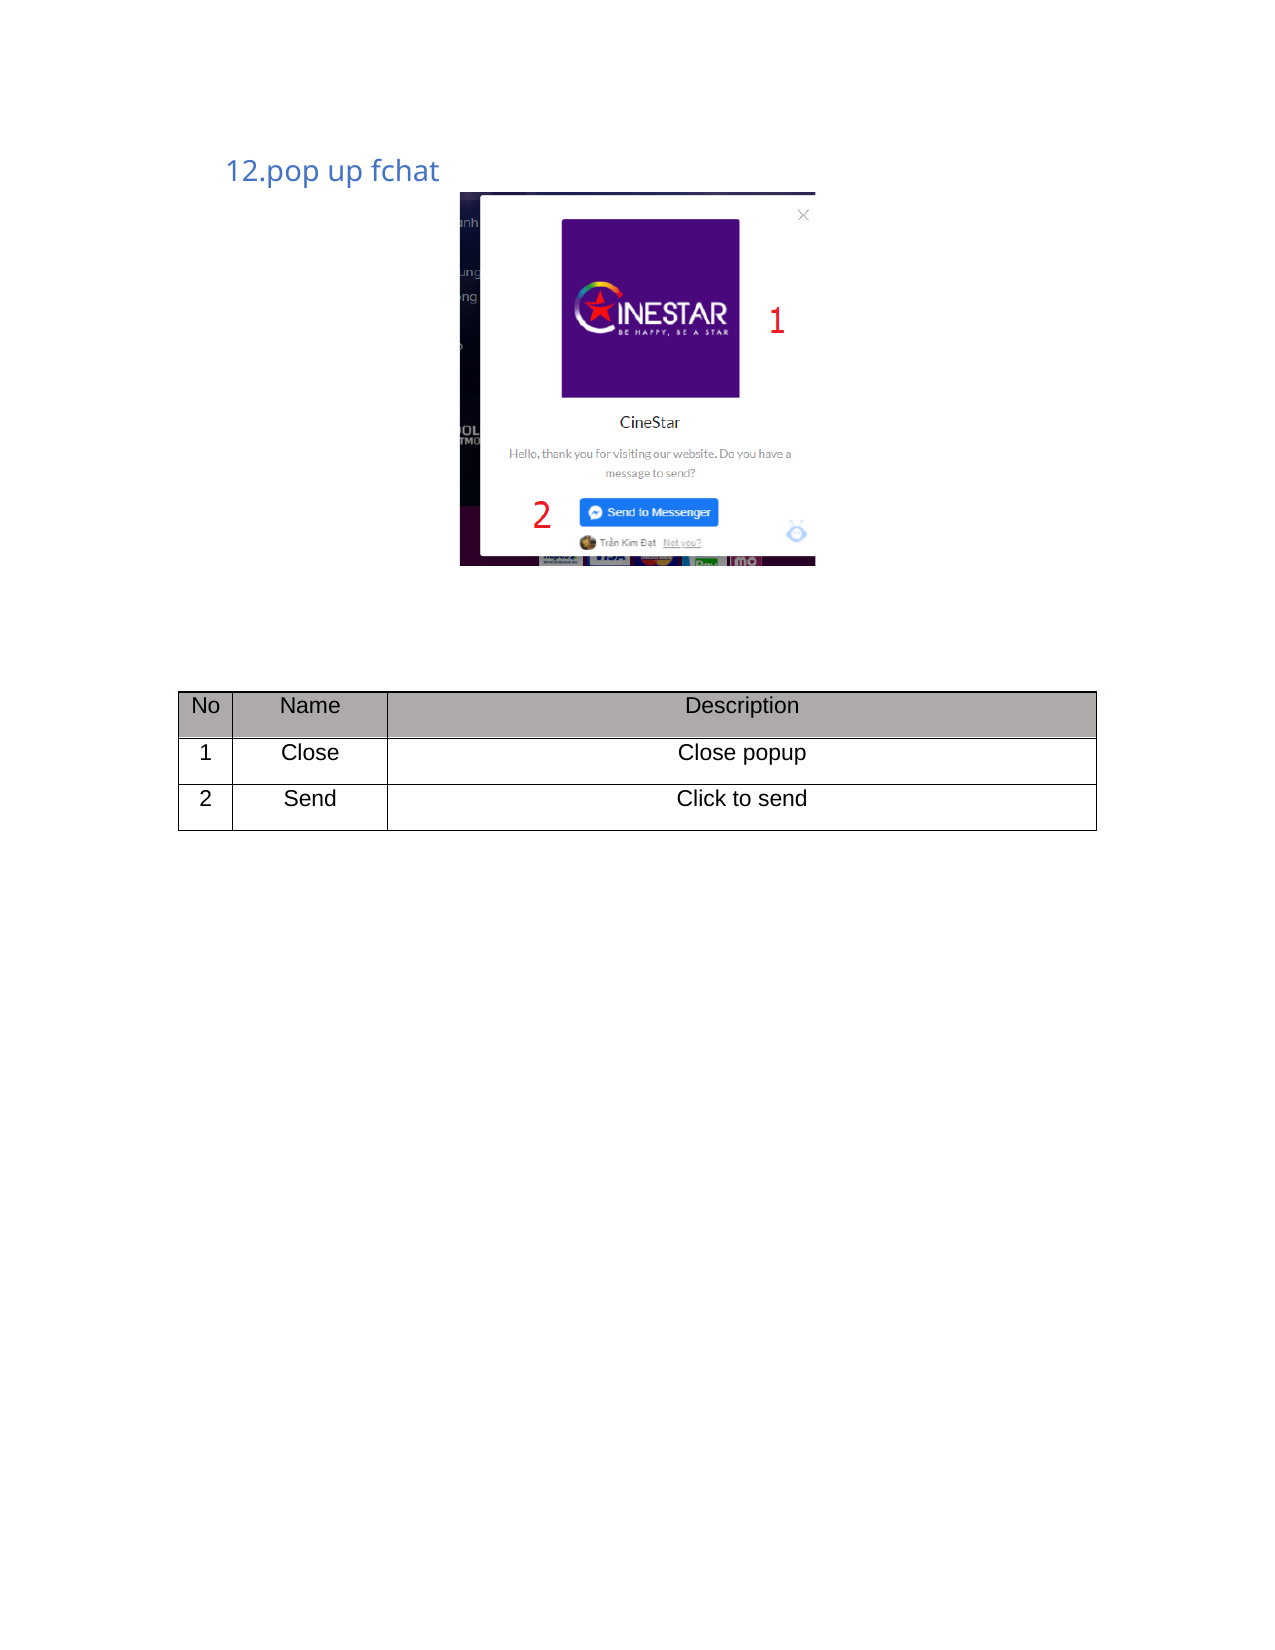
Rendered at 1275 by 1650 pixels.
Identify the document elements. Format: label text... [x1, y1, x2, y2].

picture [459, 192, 816, 566]
subtitle 12.pop up fchat [150, 150, 1125, 190]
table_header No [179, 693, 232, 737]
table_cell Click to send [388, 785, 1096, 830]
table_header Description [388, 693, 1096, 737]
table_cell 1 [179, 739, 232, 784]
table_cell Close popup [388, 739, 1096, 784]
table_header Name [233, 693, 387, 737]
table_cell Send [233, 785, 387, 830]
table_cell 2 [179, 785, 232, 830]
table_cell Close [233, 739, 387, 784]
